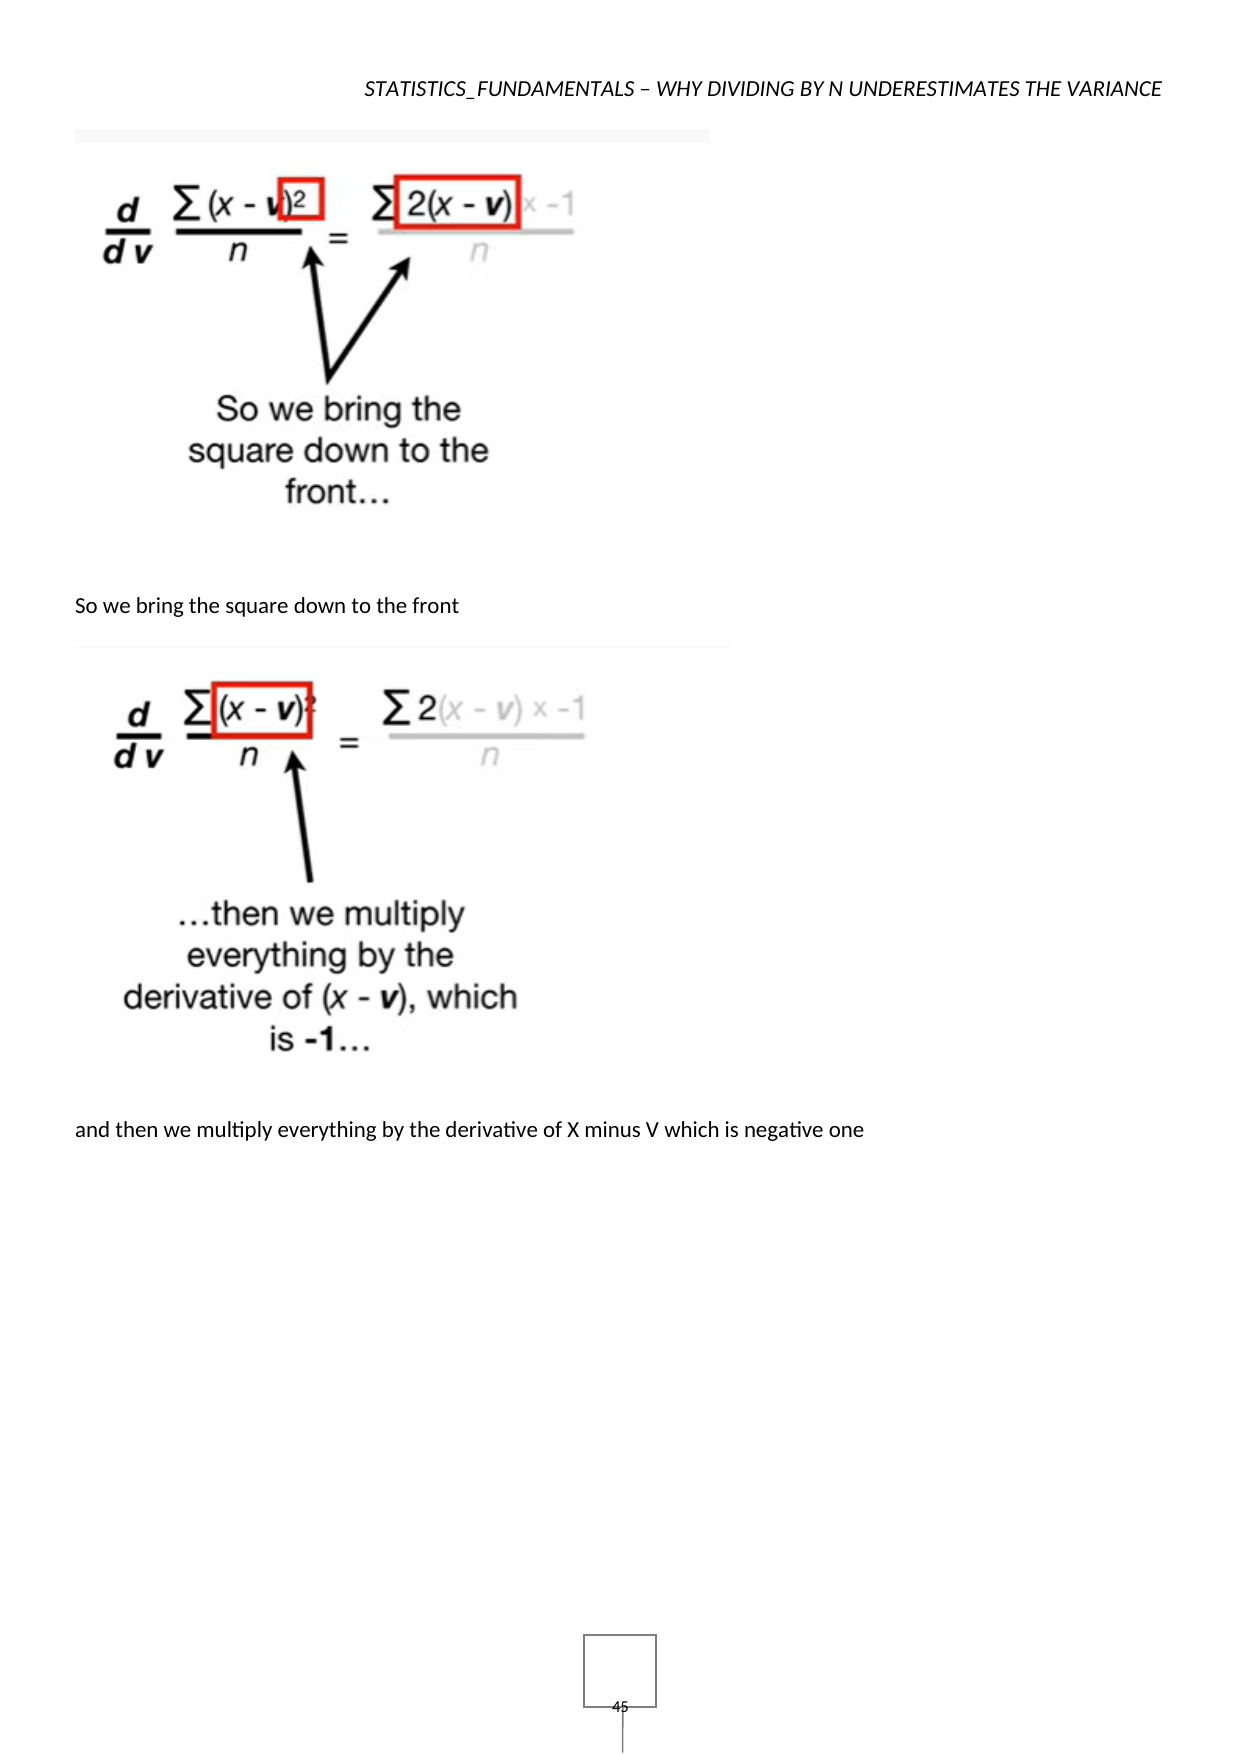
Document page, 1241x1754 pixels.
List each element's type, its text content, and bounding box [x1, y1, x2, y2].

text and then we multiply everything by the derivative of X minus V which is negative one [75, 1116, 1165, 1144]
picture [75, 129, 710, 591]
text So we bring the square down to the front [75, 591, 1165, 619]
picture [75, 646, 730, 1116]
